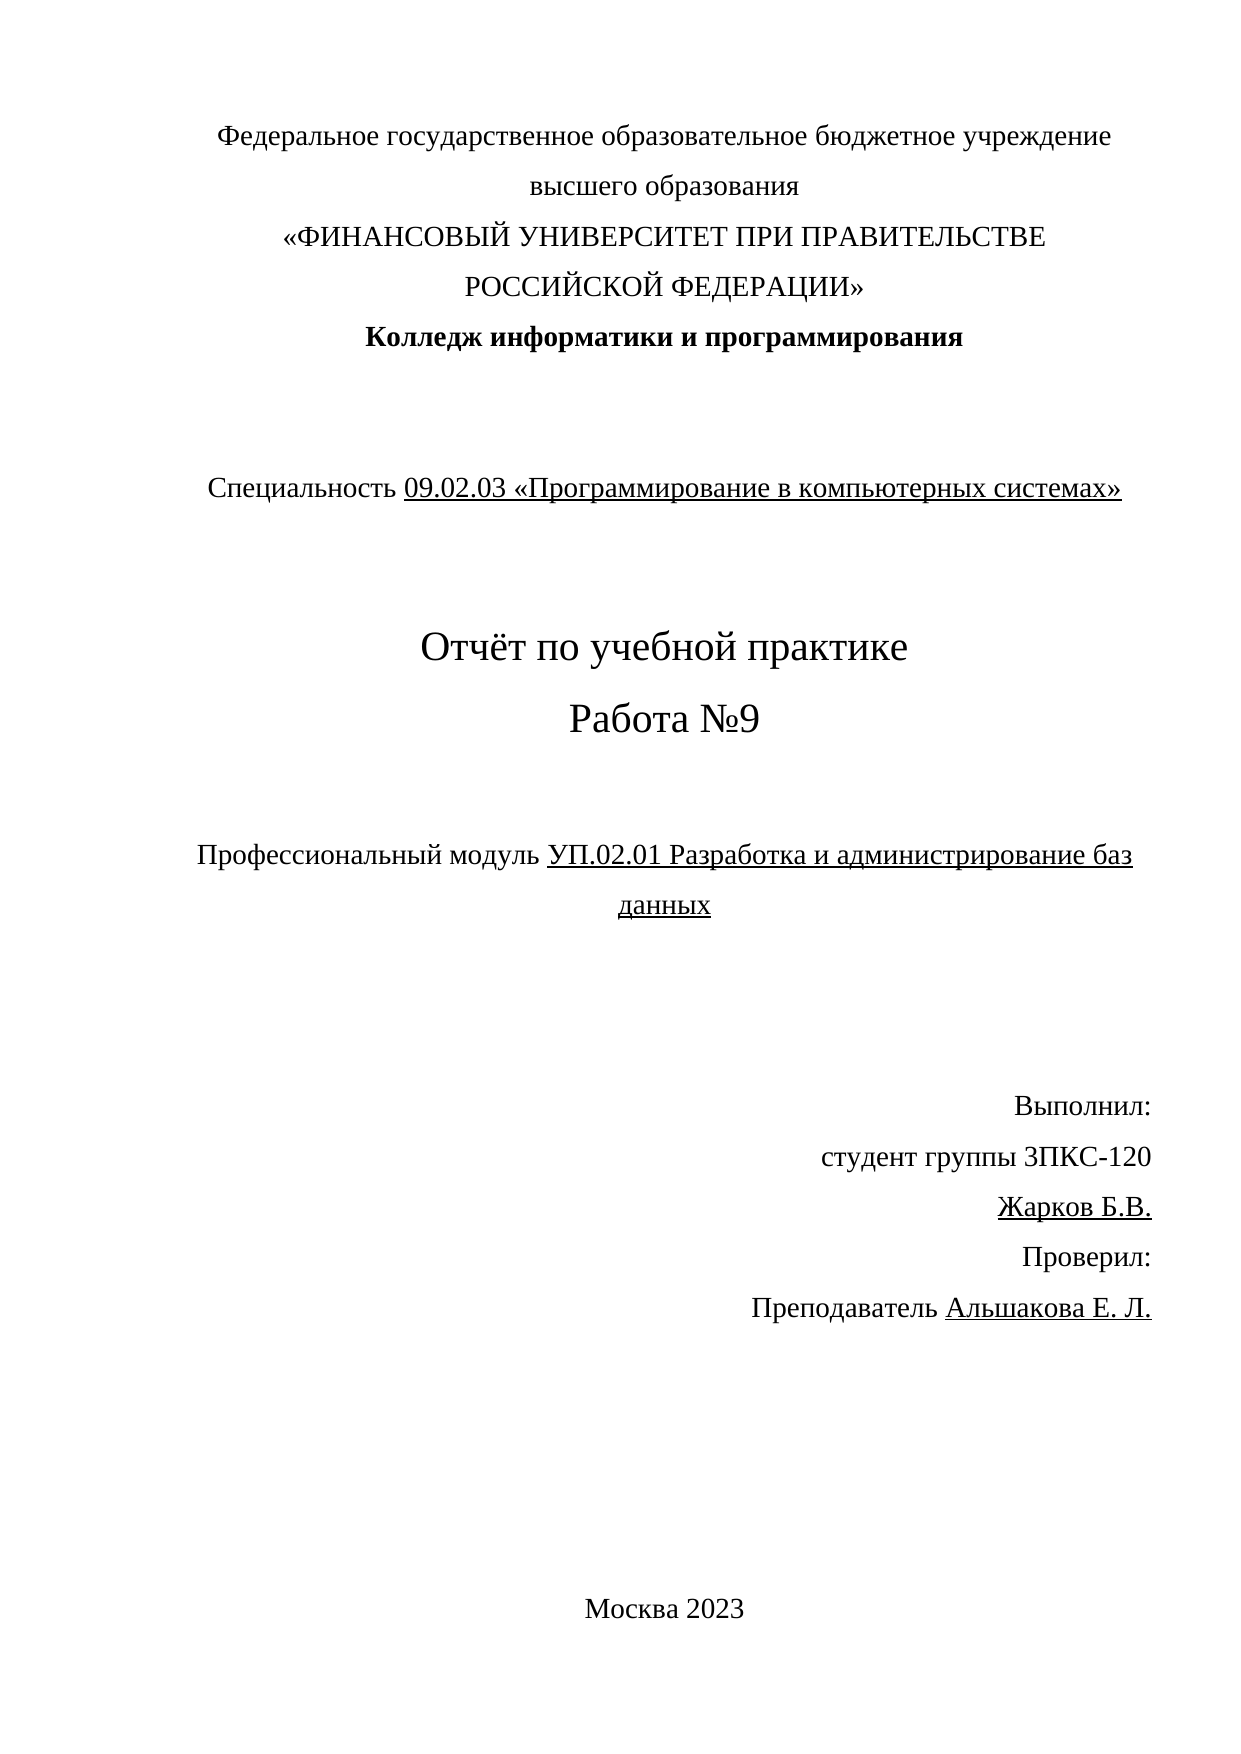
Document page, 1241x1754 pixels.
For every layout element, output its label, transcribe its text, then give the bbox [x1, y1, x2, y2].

text Колледж информатики и программирования [177, 319, 1152, 353]
text Преподаватель Альшакова Е. Л. [177, 1290, 1152, 1323]
text Работа №9 [177, 693, 1152, 741]
text Федеральное государственное образовательное бюджетное учреждение высшего образования [177, 118, 1152, 202]
text Выполнил: [177, 1088, 1152, 1122]
text Проверил: [177, 1239, 1152, 1273]
text Специальность 09.02.03 «Программирование в компьютерных системах» [177, 470, 1152, 504]
text РОССИЙСКОЙ ФЕДЕРАЦИИ» [177, 269, 1152, 303]
text Москва 2023 [177, 1592, 1152, 1625]
text Жарков Б.В. [177, 1189, 1152, 1223]
text «ФИНАНСОВЫЙ УНИВЕРСИТЕТ ПРИ ПРАВИТЕЛЬСТВЕ [177, 219, 1152, 252]
text Отчёт по учебной практике [177, 621, 1152, 669]
text Профессиональный модуль УП.02.01 Разработка и администрирование баз данных [177, 837, 1152, 921]
text студент группы 3ПКС-120 [177, 1139, 1152, 1172]
